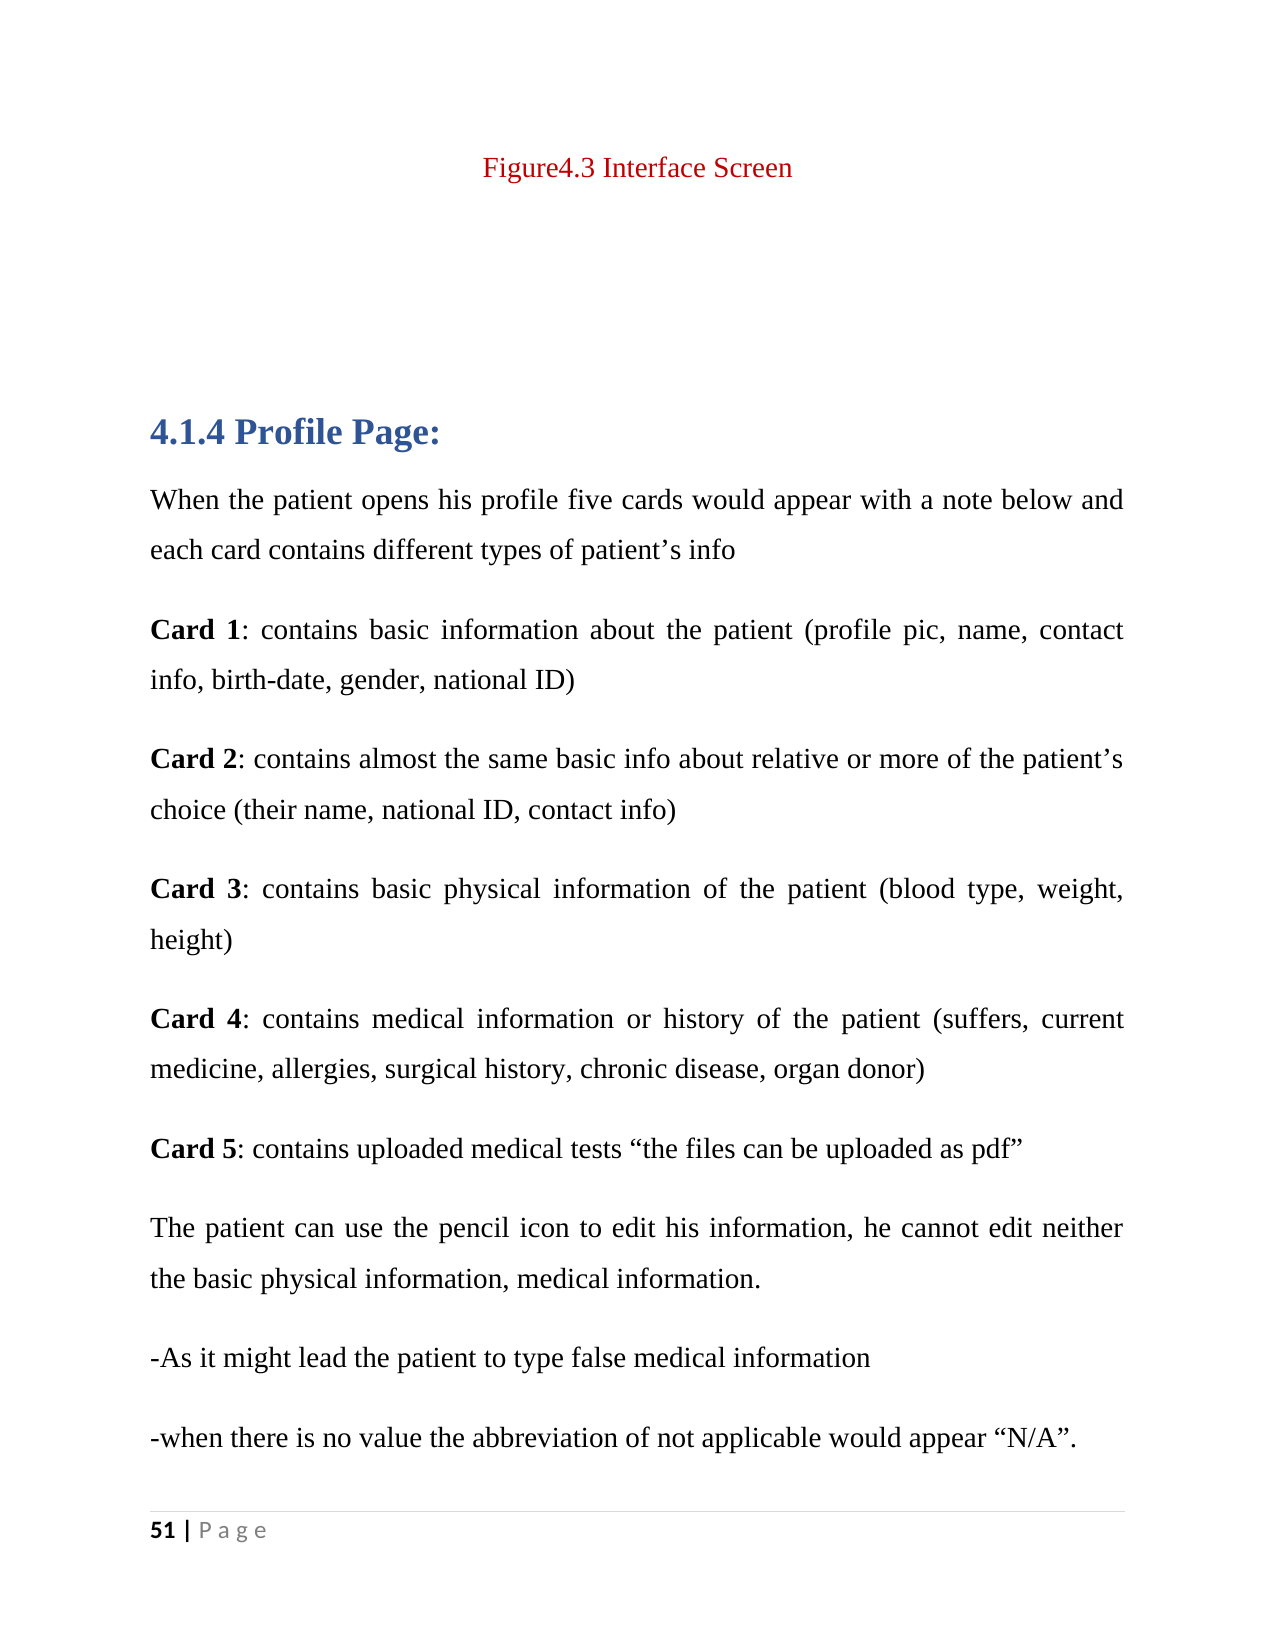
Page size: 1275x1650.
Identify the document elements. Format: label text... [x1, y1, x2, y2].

text -As it might lead the patient to type false medical information [150, 1340, 1125, 1374]
text Card 1: contains basic information about the patient (profile pic, name, contact info, birth-date, gender, national ID) [150, 612, 1125, 696]
subtitle 4.1.4 Profile Page: [150, 410, 1125, 453]
text Card 3: contains basic physical information of the patient (blood type, weight, height) [150, 871, 1125, 955]
text Figure4.3 Interface Screen [150, 150, 1125, 183]
text Card 4: contains medical information or history of the patient (suffers, current medicine, allergies, surgical history, chronic disease, organ donor) [150, 1001, 1125, 1085]
text Card 2: contains almost the same basic info about relative or more of the patient’s choice (their name, national ID, contact info) [150, 742, 1125, 826]
text When the patient opens his profile five cards would appear with a note below and each card contains different types of patient’s info [150, 482, 1125, 566]
text The patient can use the pencil icon to edit his information, he cannot edit neither the basic physical information, medical information. [150, 1211, 1125, 1294]
text -when there is no value the abbreviation of not applicable would appear “N/A”. [150, 1420, 1125, 1453]
text Card 5: contains uploaded medical tests “the files can be uploaded as pdf” [150, 1131, 1125, 1164]
